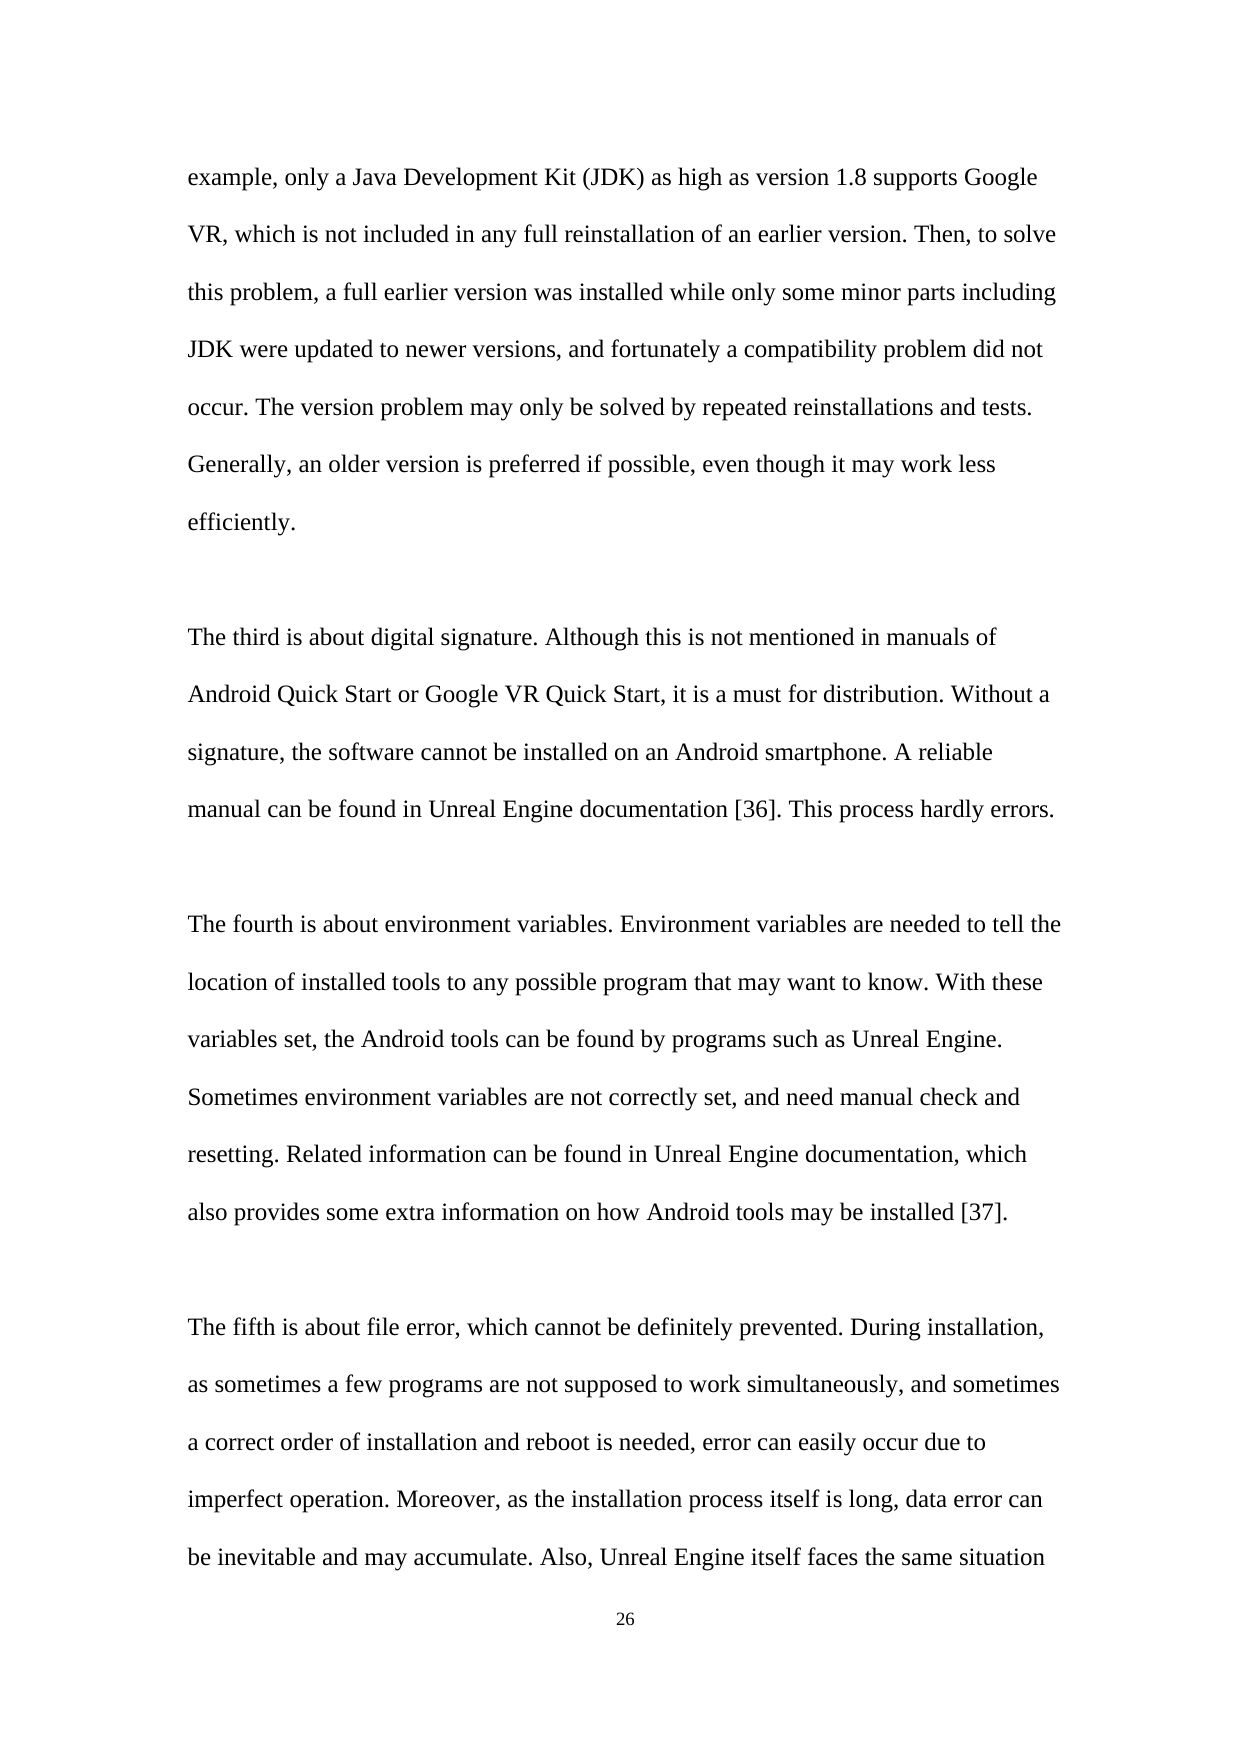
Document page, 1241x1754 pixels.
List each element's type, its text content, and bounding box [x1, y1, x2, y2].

text The fourth is about environment variables. Environment variables are needed to tell the location of installed tools to any possible program that may want to know. With these variables set, the Android tools can be found by programs such as Unreal Engine. Sometimes environment variables are not correctly set, and need manual check and resetting. Related information can be found in Unreal Engine documentation, which also provides some extra information on how Android tools may be installed [37]. [187, 909, 1063, 1226]
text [187, 162, 1063, 536]
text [187, 1312, 1063, 1571]
text The third is about digital signature. Although this is not mentioned in manuals of Android Quick Start or Google VR Quick Start, it is a must for distribution. Without a signature, the software cannot be installed on an Android smartphone. A reliable manual can be found in Unreal Engine documentation [36]. This process hardly errors. [187, 622, 1063, 823]
